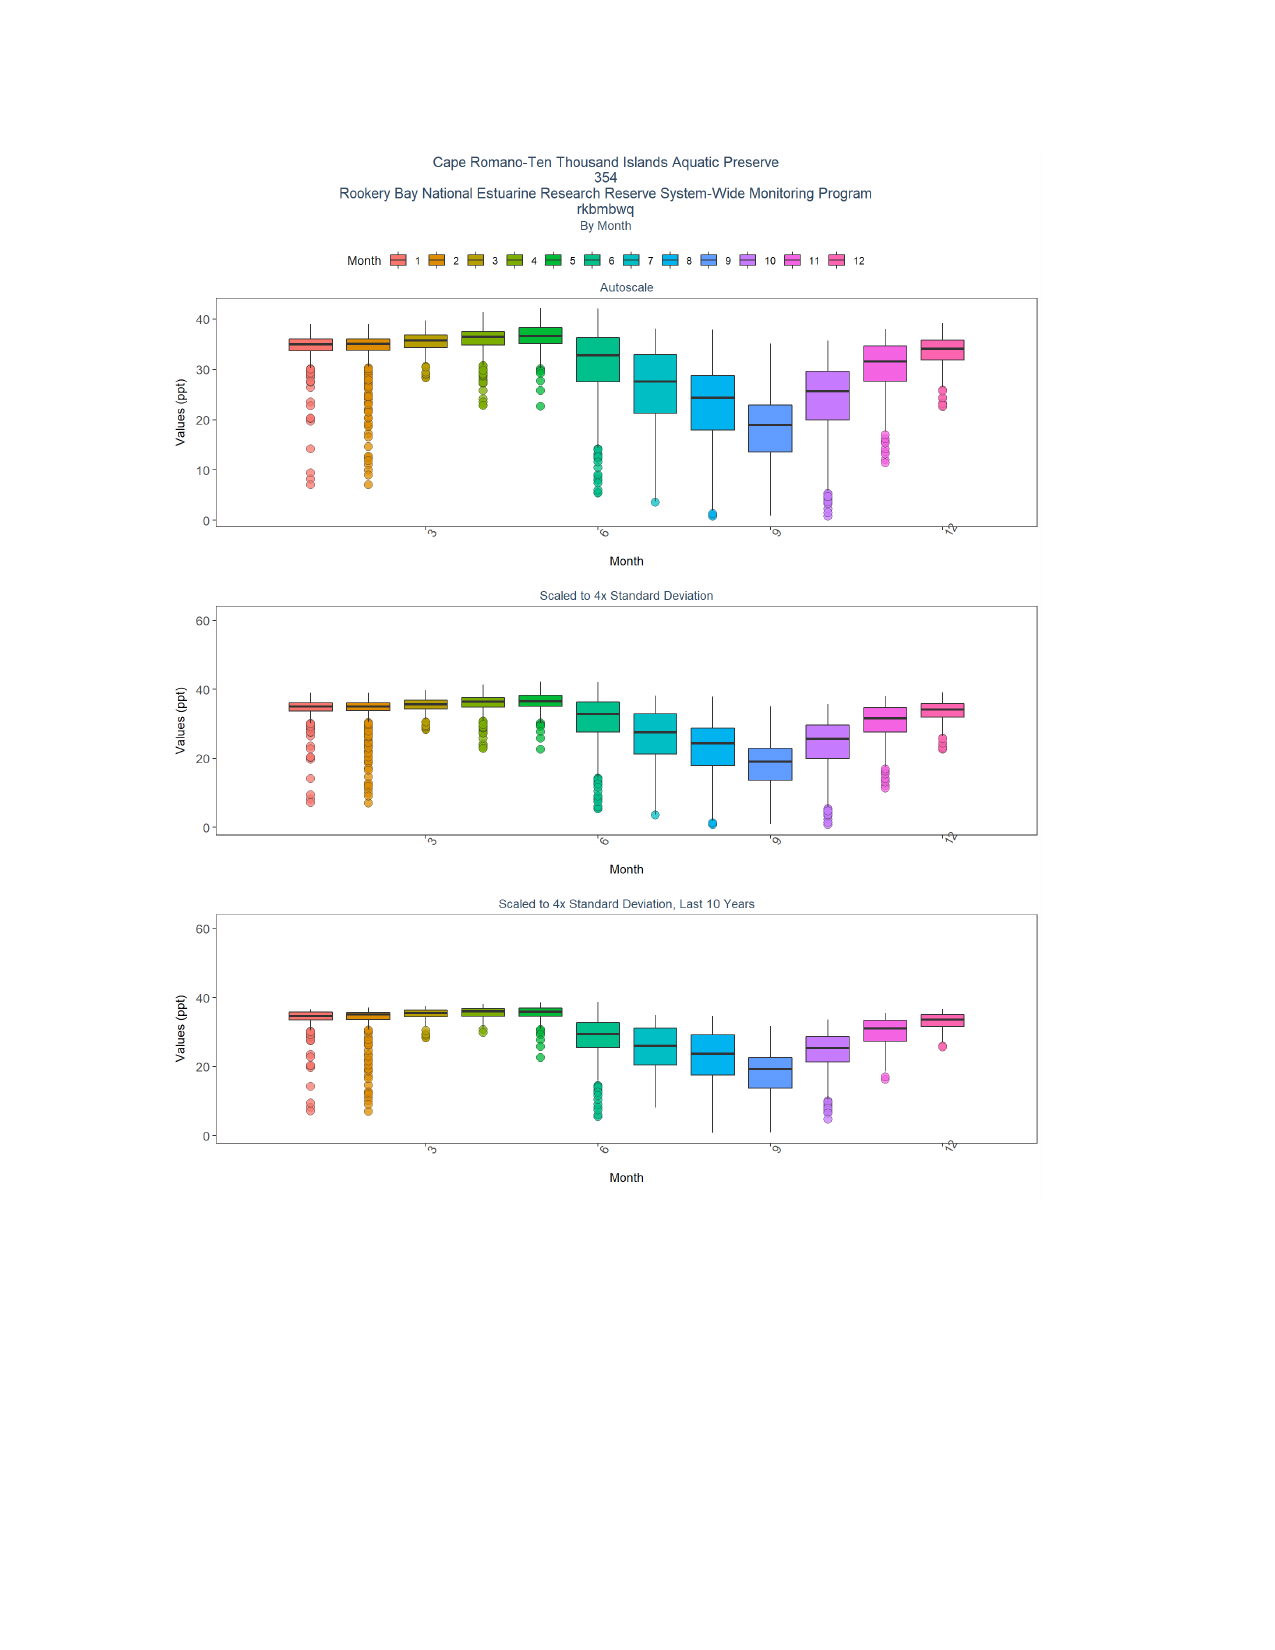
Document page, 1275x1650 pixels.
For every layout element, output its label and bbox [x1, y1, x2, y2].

picture [168, 150, 1044, 1200]
